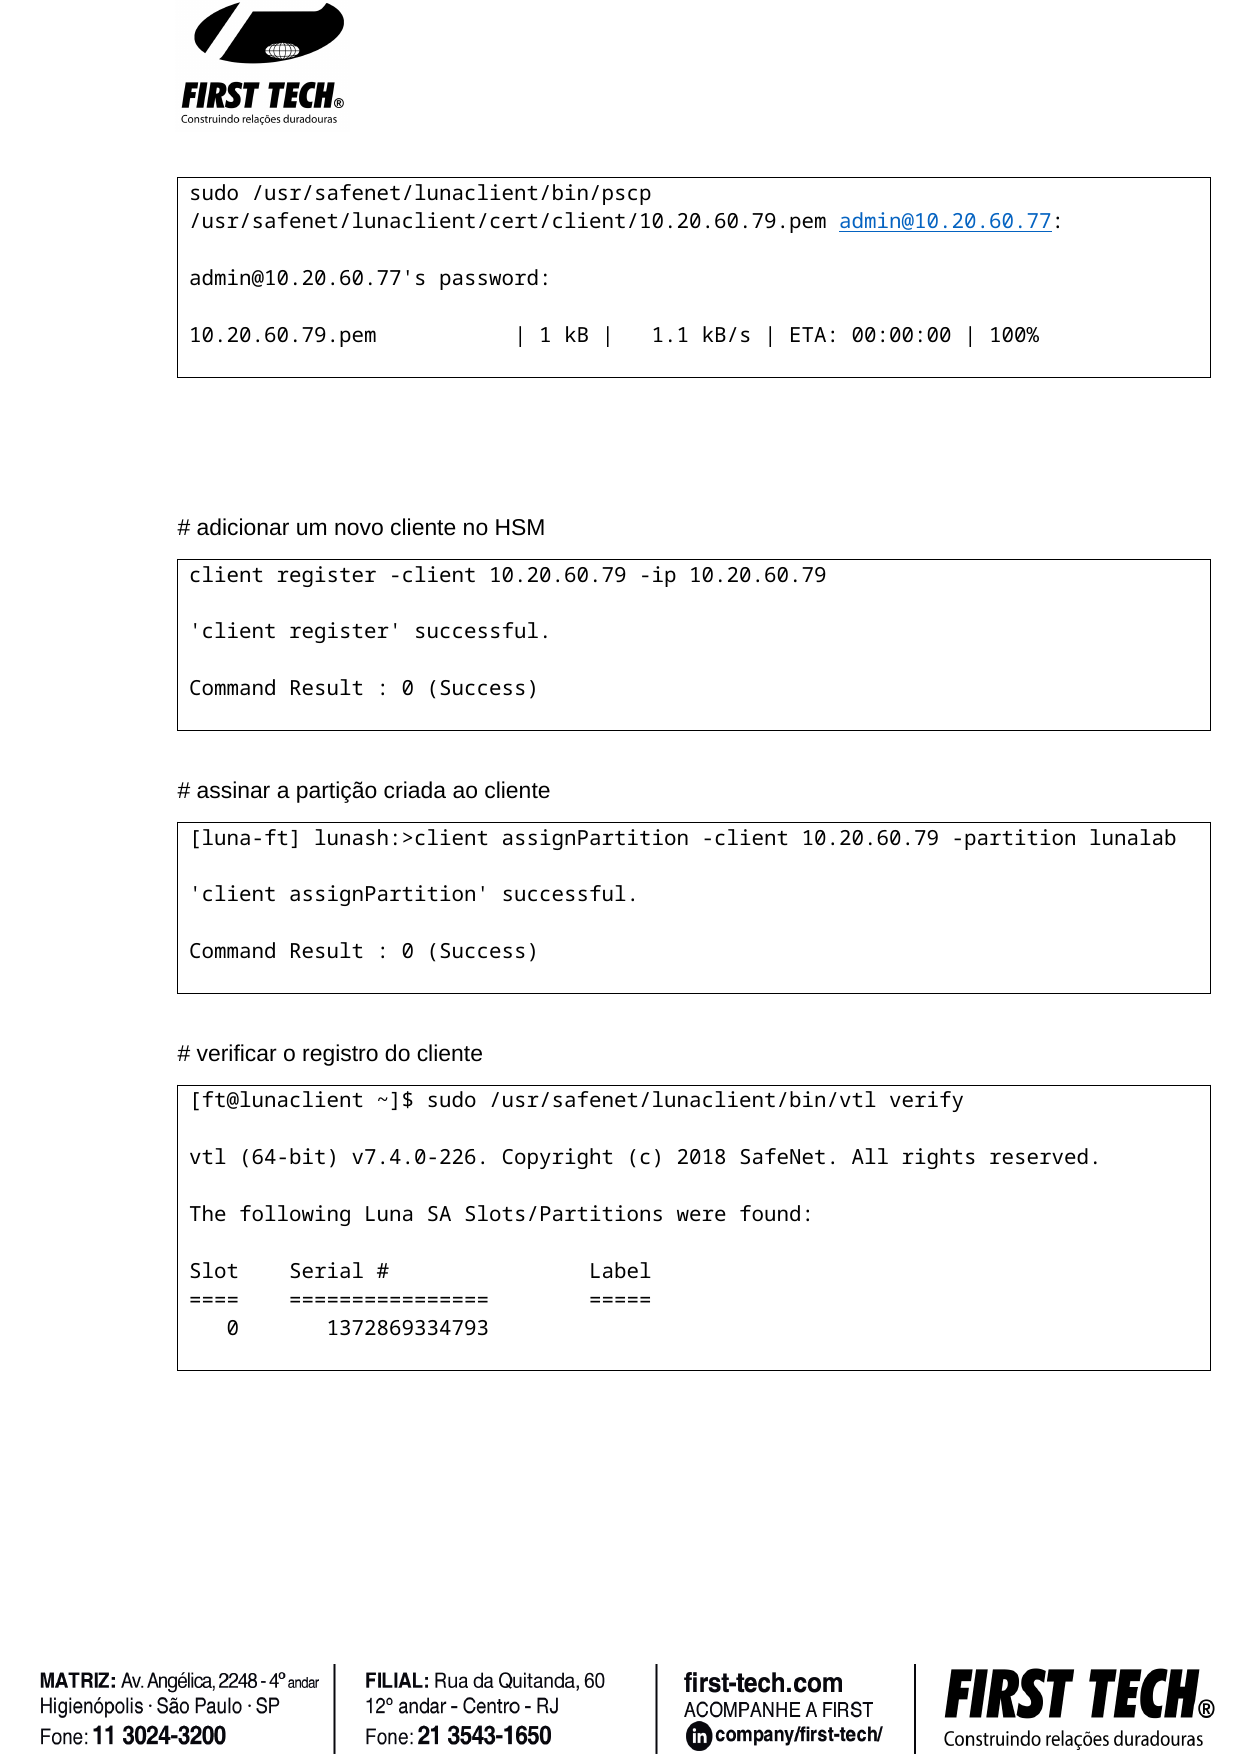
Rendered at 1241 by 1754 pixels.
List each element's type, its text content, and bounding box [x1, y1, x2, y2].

text # assinar a partição criada ao cliente [177, 777, 1122, 803]
table_header client register -client 10.20.60.79 -ip 10.20.60.79 'client register' successful. Command Result : 0 (Success) [178, 560, 1210, 730]
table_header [178, 178, 1210, 377]
text # adicionar um novo cliente no HSM [177, 514, 1122, 540]
text # verificar o registro do cliente [177, 1039, 1122, 1066]
table_header [luna-ft] lunash:>client assignPartition -client 10.20.60.79 -partition lunalab 'client assignPartition' successful. Command Result : 0 (Success) [178, 823, 1210, 993]
picture [175, 0, 351, 132]
picture [0, 1603, 1241, 1754]
table_header [ft@lunaclient ~]$ sudo /usr/safenet/lunaclient/bin/vtl verify vtl (64-bit) v7.4.0-226. Copyright (c) 2018 SafeNet. All rights reserved. The following Luna SA Slots/Partitions were found: Slot Serial # Label ==== ================ ===== 0 1372869334793 [178, 1086, 1210, 1370]
